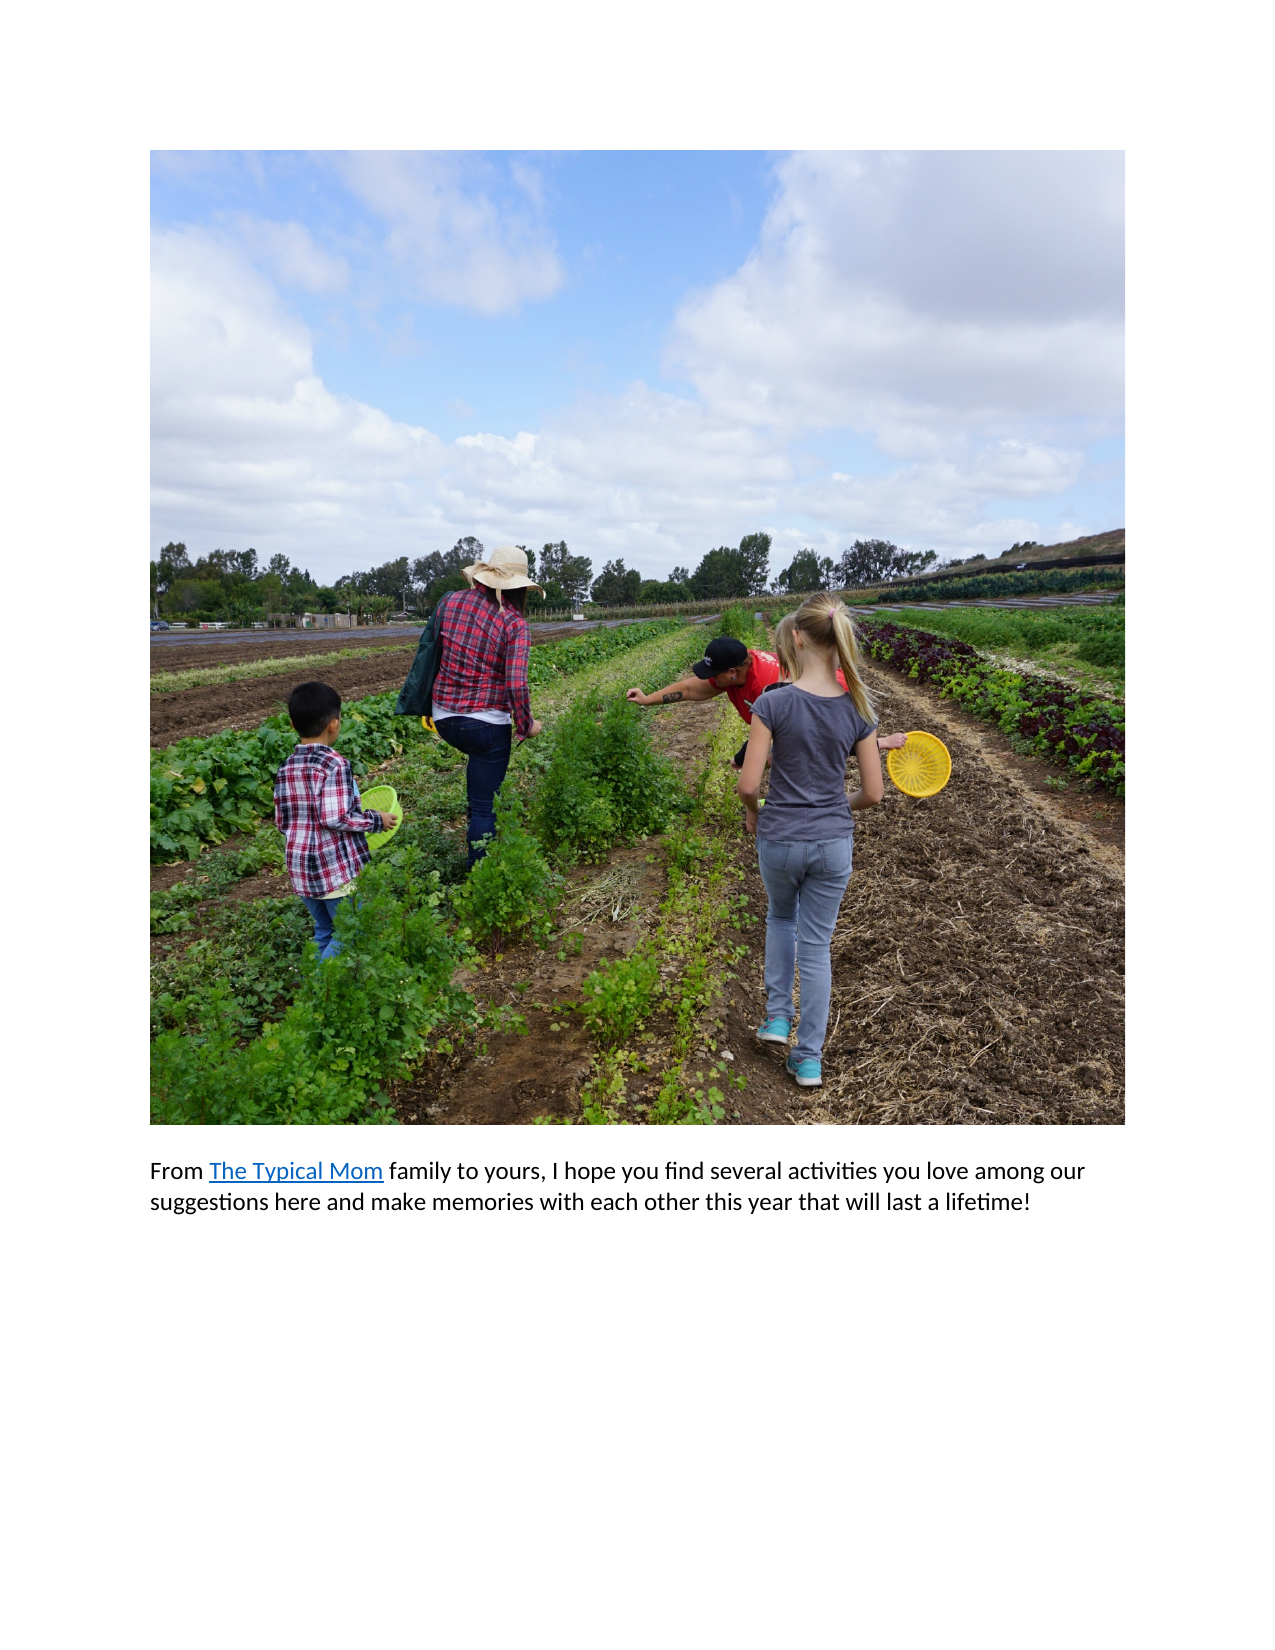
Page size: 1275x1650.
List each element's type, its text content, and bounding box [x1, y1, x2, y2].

text From The Typical Mom family to yours, I hope you find several activities you love among our suggestions here and make memories with each other this year that will last a lifetime! [150, 1156, 1125, 1217]
picture [150, 150, 1125, 1125]
